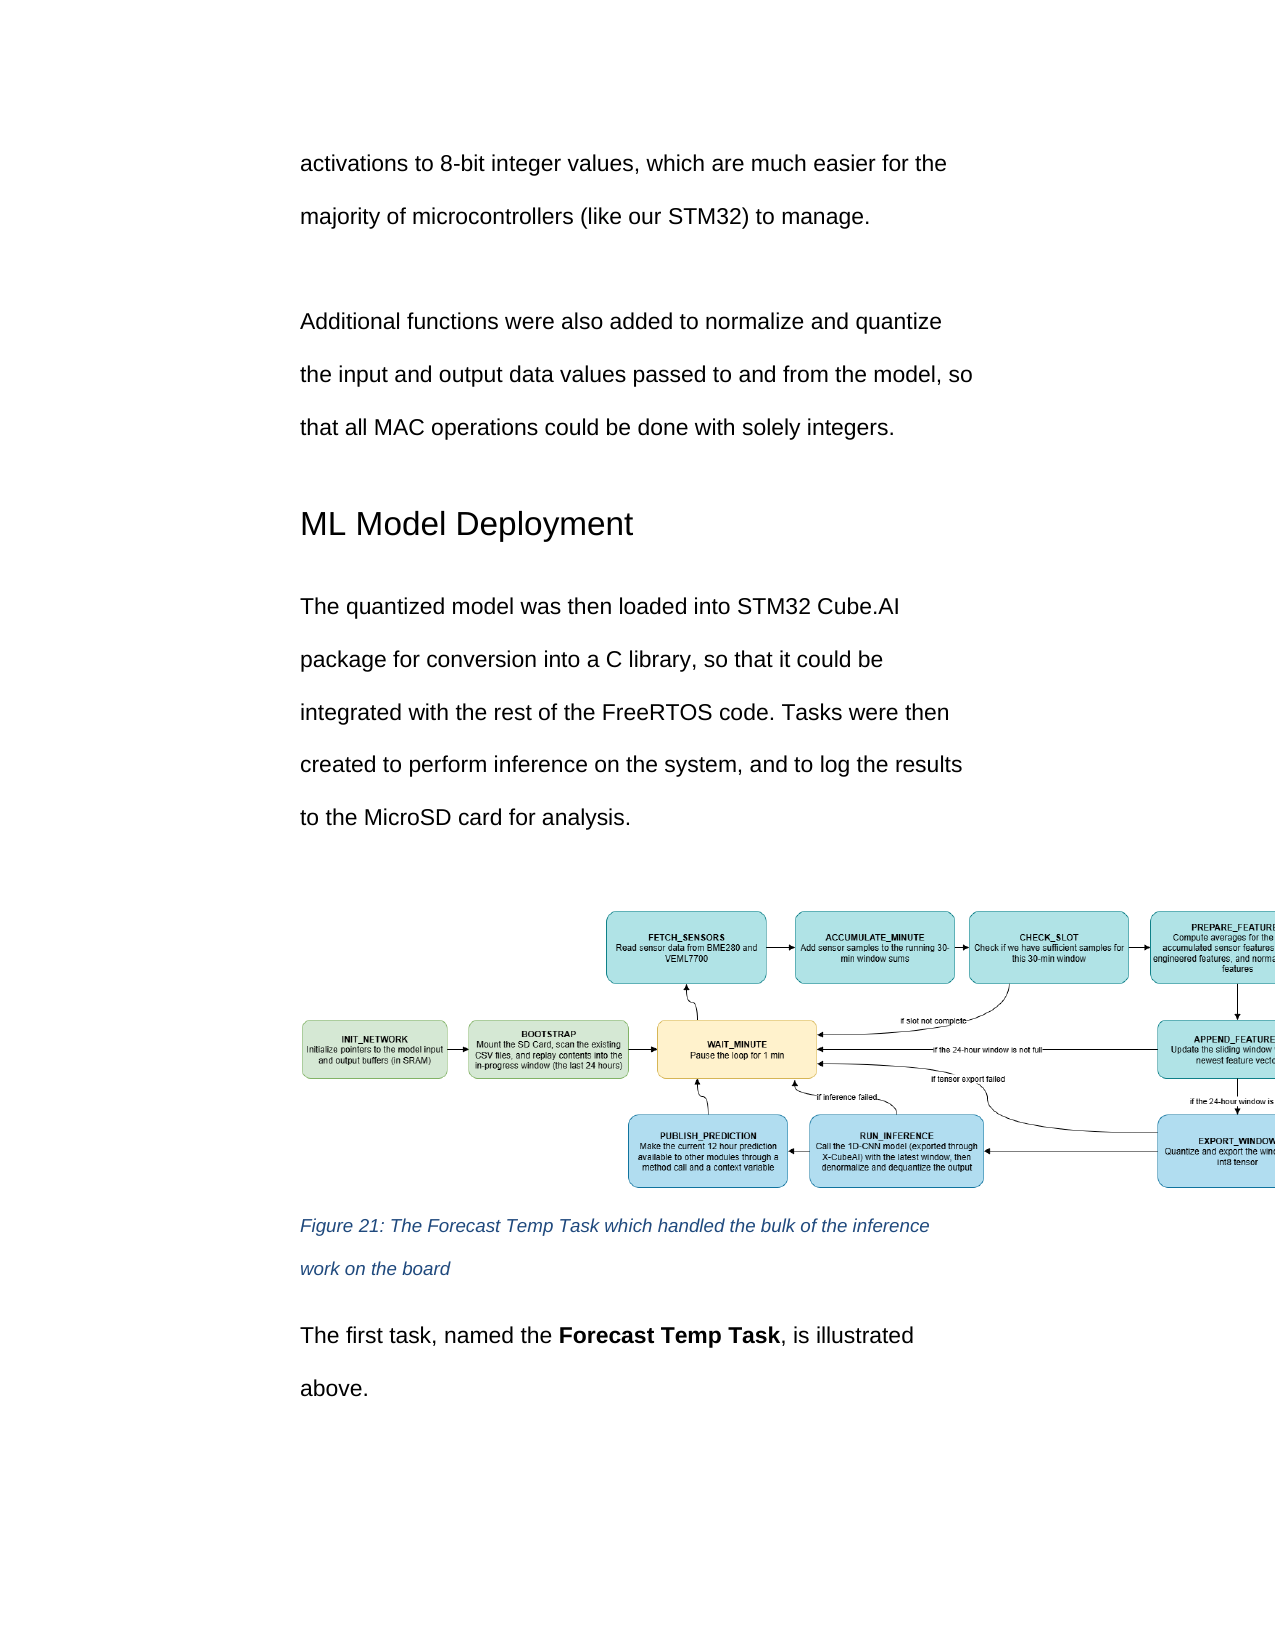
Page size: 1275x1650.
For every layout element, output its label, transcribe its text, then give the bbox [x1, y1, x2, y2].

text The first task, named the Forecast Temp Task, is illustrated above. [300, 1322, 975, 1401]
text Figure 21: The Forecast Temp Task which handled the bulk of the inference work on the board [300, 1215, 975, 1279]
subtitle ML Model Deployment [300, 504, 975, 542]
picture [300, 909, 1275, 1189]
text Additional functions were also added to normalize and quantize the input and output data values passed to and from the model, so that all MAC operations could be done with solely integers. [300, 308, 975, 440]
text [300, 150, 975, 229]
text The quantized model was then loaded into STM32 Cube.AI package for conversion into a C library, so that it could be integrated with the rest of the FreeRTOS code. Tasks were then created to perform inference on the system, and to log the results to the MicroSD card for analysis. [300, 593, 975, 830]
